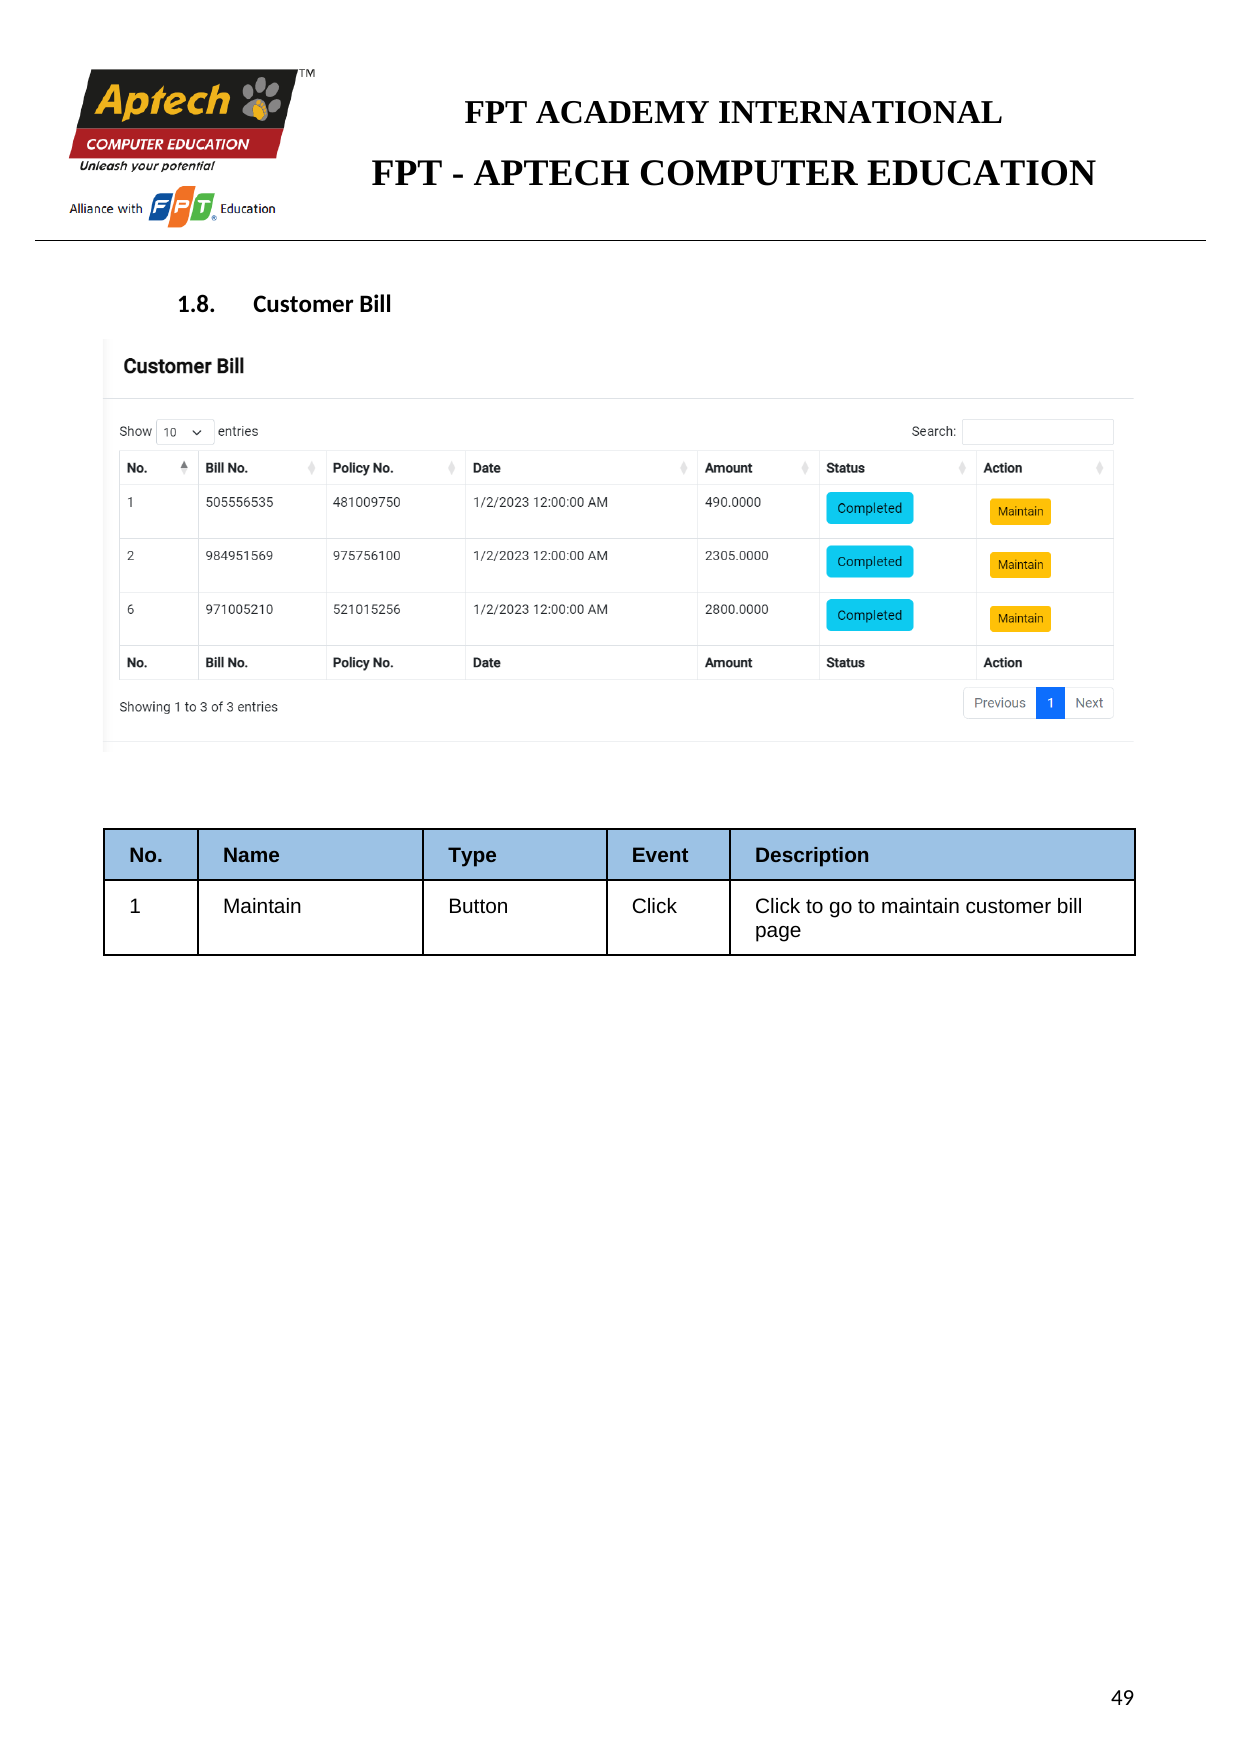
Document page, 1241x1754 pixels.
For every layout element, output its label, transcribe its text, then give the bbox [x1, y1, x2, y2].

table_cell Click [608, 881, 729, 954]
table_header Type [424, 830, 606, 879]
table_cell 1 [105, 881, 197, 954]
table_cell Maintain [199, 881, 422, 954]
subtitle Customer Bill [216, 288, 1134, 318]
table_cell Click to go to maintain customer bill page [731, 881, 1134, 954]
table_header No. [105, 830, 197, 879]
table_header Event [608, 830, 729, 879]
table_cell Button [424, 881, 606, 954]
table_header Description [731, 830, 1134, 879]
picture [65, 62, 318, 232]
table_header Name [199, 830, 422, 879]
picture [102, 339, 1134, 752]
